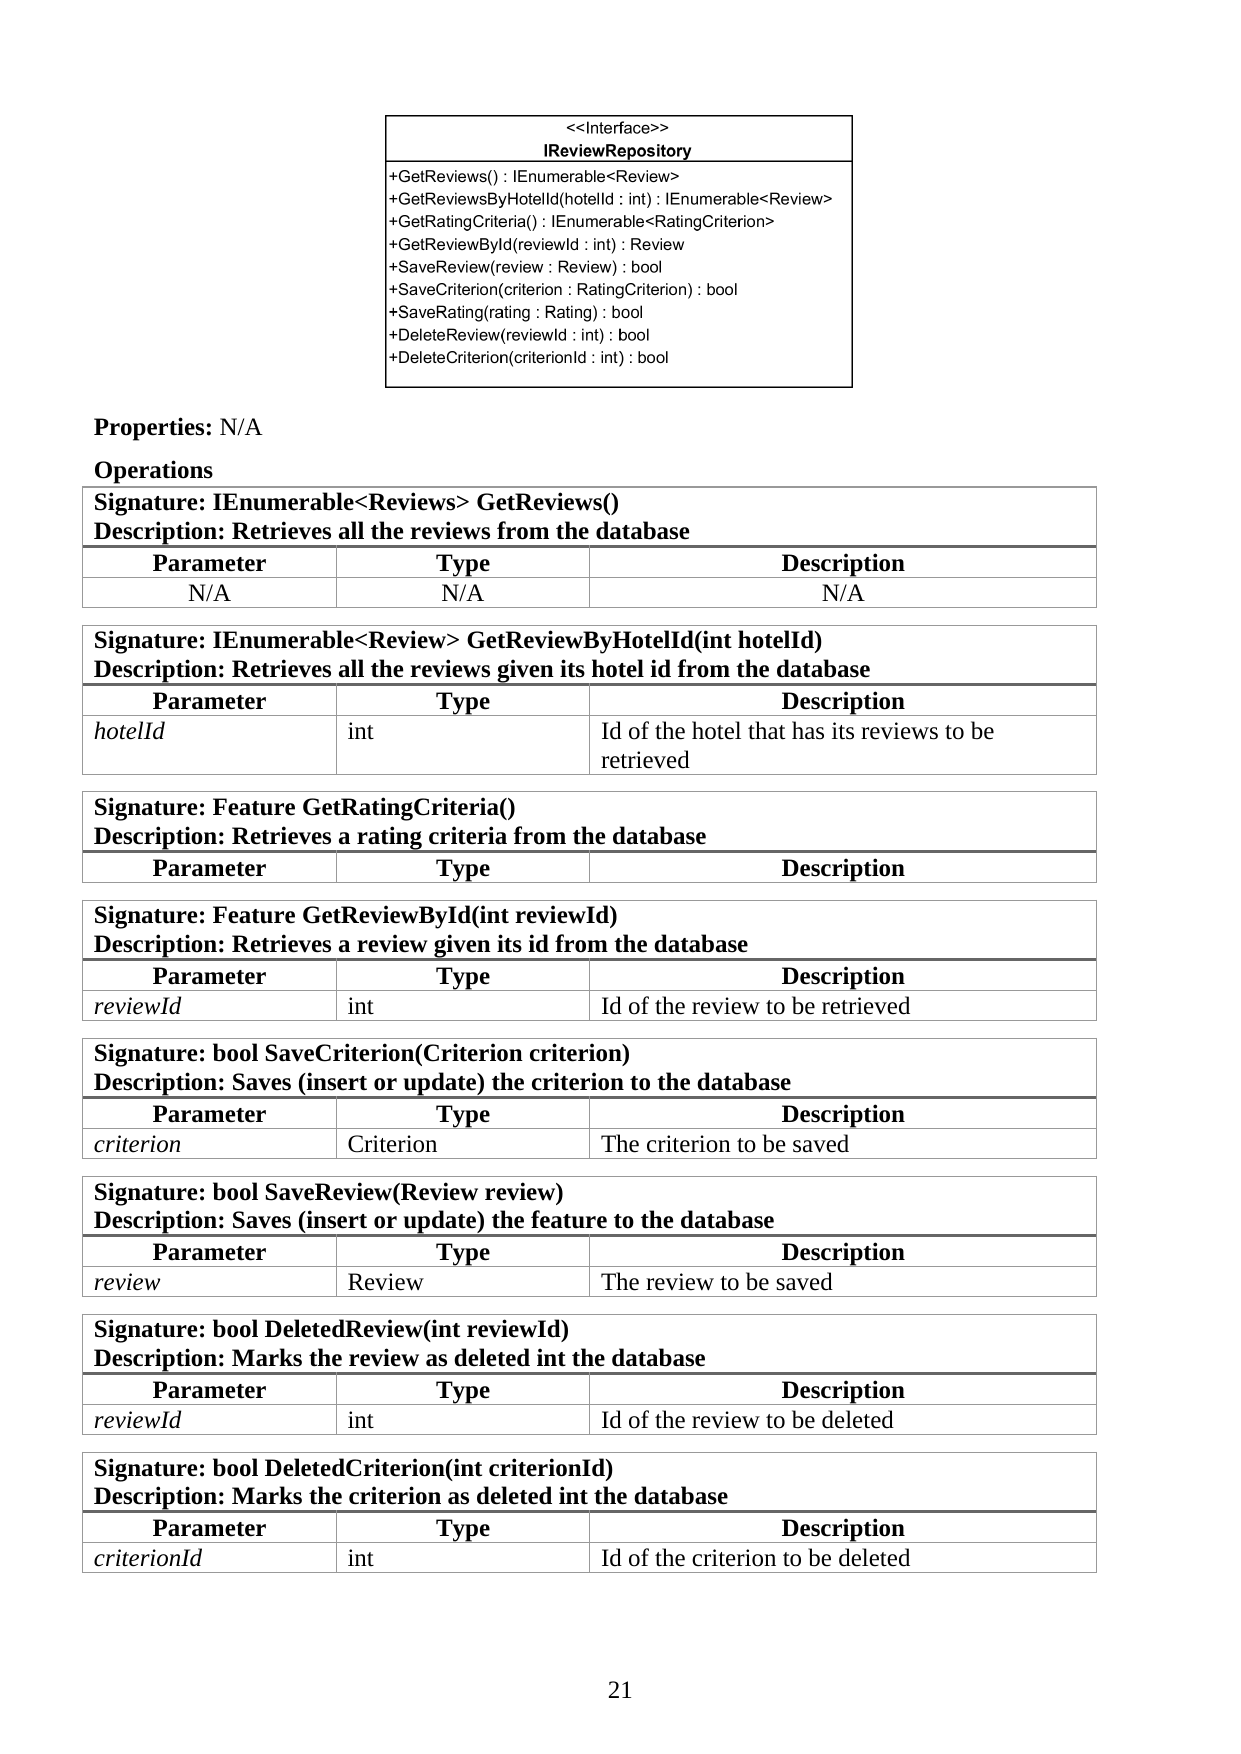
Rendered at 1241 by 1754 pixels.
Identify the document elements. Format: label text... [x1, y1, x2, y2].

table_cell Description [590, 1099, 1096, 1128]
table_cell N/A [83, 578, 336, 607]
table_cell The review to be saved [590, 1267, 1096, 1296]
table_cell Type [337, 1237, 589, 1266]
table_cell Description [590, 853, 1096, 882]
table_cell N/A [337, 578, 589, 607]
table_cell Parameter [83, 686, 336, 715]
table_cell Id of the criterion to be deleted [590, 1543, 1096, 1572]
table_cell criterion [83, 1129, 336, 1158]
table_cell Parameter [83, 853, 336, 882]
table_cell Parameter [83, 548, 336, 577]
table_cell Parameter [83, 1099, 336, 1128]
table_header Signature: bool SaveReview(Review review) Description: Saves (insert or update) the feature to the database [83, 1177, 1096, 1234]
table_cell hotelId [83, 716, 336, 773]
table_cell Id of the hotel that has its reviews to be retrieved [590, 716, 1096, 773]
table_cell Type [337, 1099, 589, 1128]
table_cell Parameter [83, 1513, 336, 1542]
table_cell int [337, 1543, 589, 1572]
table_cell Description [590, 1513, 1096, 1542]
table_cell Description [590, 1375, 1096, 1404]
table_cell Parameter [83, 961, 336, 990]
table_header Signature: IEnumerable<Review> GetReviewByHotelId(int hotelId) Description: Retrieves all the reviews given its hotel id from the database [83, 626, 1096, 683]
table_cell Type [337, 1375, 589, 1404]
table_header Signature: bool DeletedReview(int reviewId) Description: Marks the review as deleted int the database [83, 1315, 1096, 1372]
table_header Signature: Feature GetRatingCriteria() Description: Retrieves a rating criteria from the database [83, 792, 1096, 850]
text Operations [94, 455, 1146, 484]
table_cell Description [590, 961, 1096, 990]
table_cell Type [337, 686, 589, 715]
table_cell Parameter [83, 1237, 336, 1266]
table_cell Type [337, 961, 589, 990]
table_cell reviewId [83, 991, 336, 1020]
picture [382, 103, 858, 393]
table_header Signature: IEnumerable<Reviews> GetReviews() Description: Retrieves all the reviews from the database [83, 488, 1096, 545]
table_cell Id of the review to be retrieved [590, 991, 1096, 1020]
table_cell Type [337, 1513, 589, 1542]
table_cell Description [590, 1237, 1096, 1266]
table_cell Criterion [337, 1129, 589, 1158]
table_cell N/A [590, 578, 1096, 607]
table_cell Review [337, 1267, 589, 1296]
table_cell Type [337, 548, 589, 577]
table_cell criterionId [83, 1543, 336, 1572]
table_header Signature: Feature GetReviewById(int reviewId) Description: Retrieves a review given its id from the database [83, 901, 1096, 958]
table_cell Parameter [83, 1375, 336, 1404]
table_cell reviewId [83, 1405, 336, 1434]
table_cell int [337, 1405, 589, 1434]
table_header Signature: bool DeletedCriterion(int criterionId) Description: Marks the criterion as deleted int the database [83, 1453, 1096, 1510]
table_header Signature: bool SaveCriterion(Criterion criterion) Description: Saves (insert or update) the criterion to the database [83, 1039, 1096, 1096]
table_cell Description [590, 686, 1096, 715]
table_cell int [337, 716, 589, 773]
table_cell int [337, 991, 589, 1020]
table_cell Description [590, 548, 1096, 577]
table_cell Id of the review to be deleted [590, 1405, 1096, 1434]
table_cell The criterion to be saved [590, 1129, 1096, 1158]
text Properties: N/A [94, 412, 1146, 441]
table_cell review [83, 1267, 336, 1296]
table_cell Type [337, 853, 589, 882]
